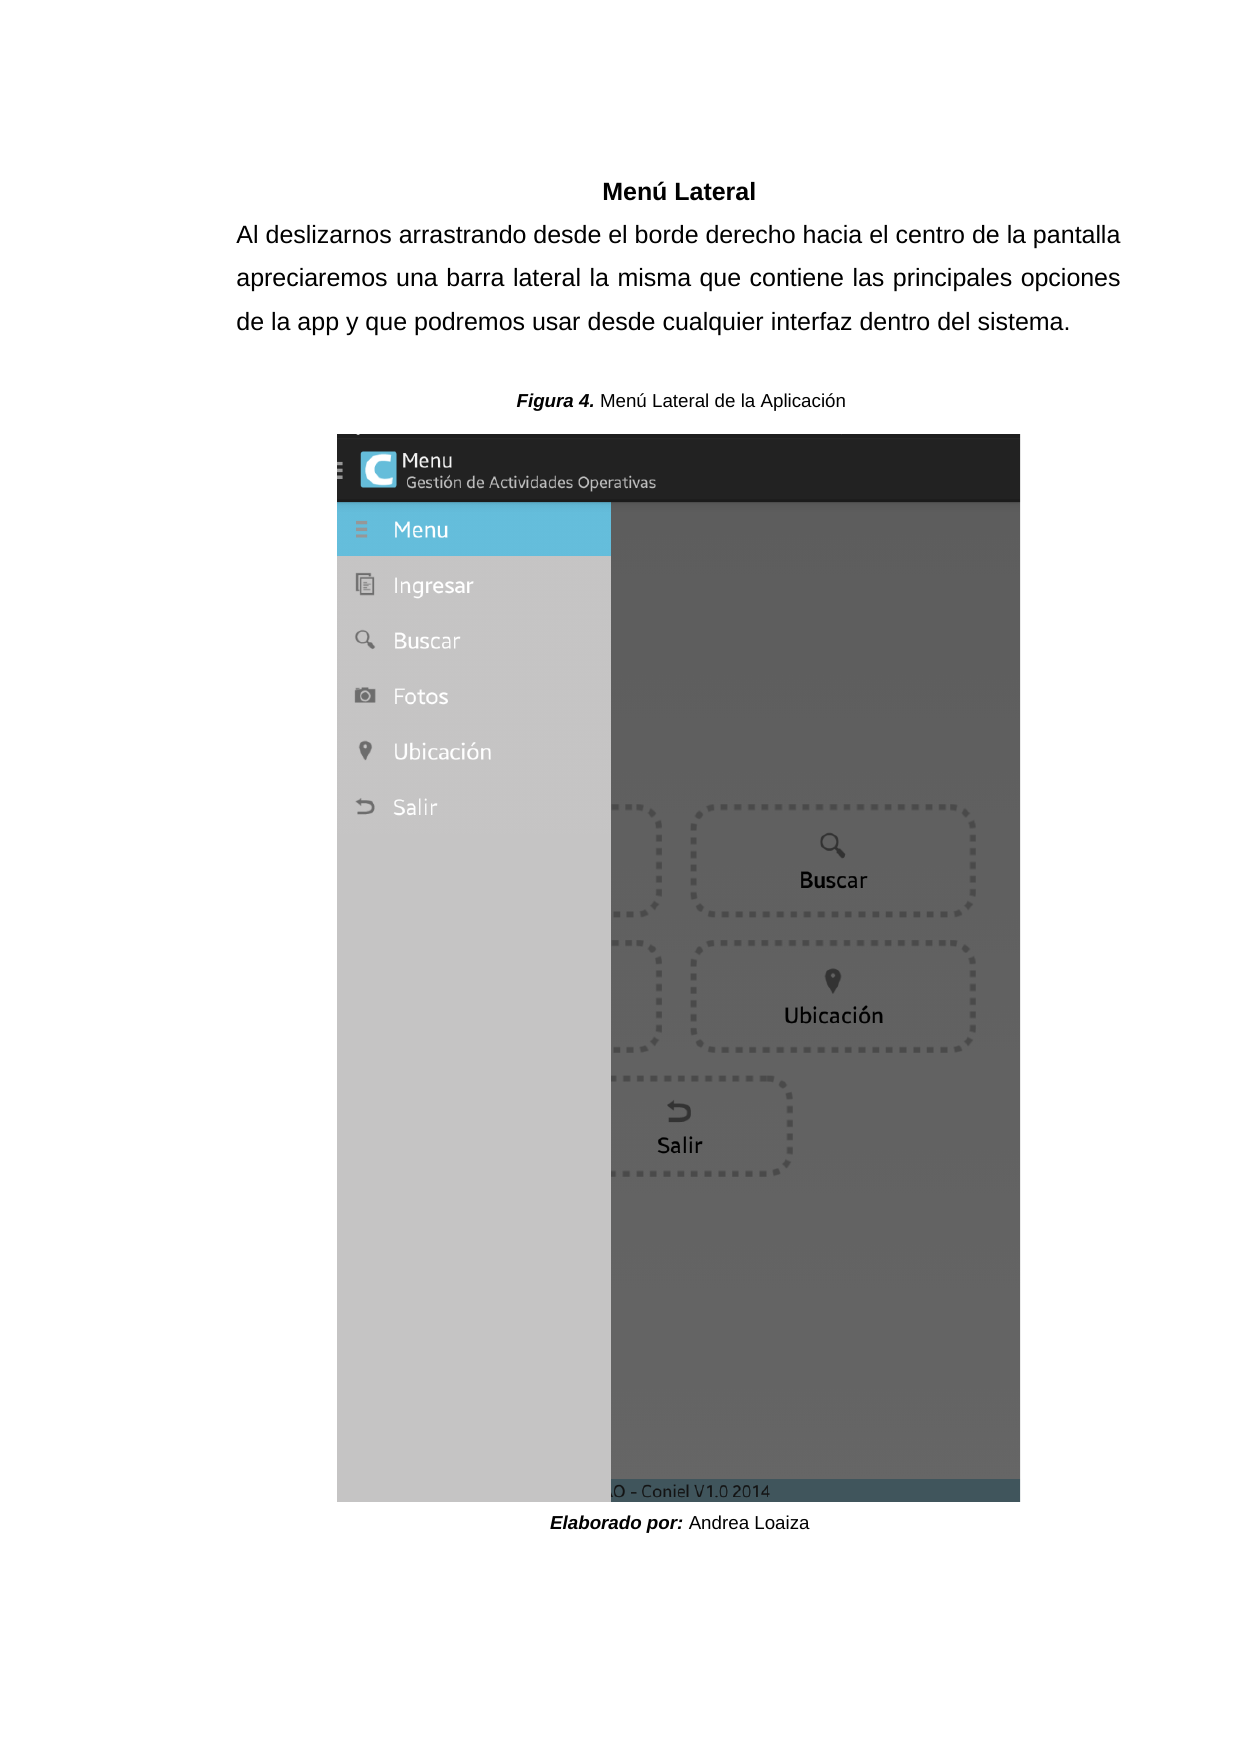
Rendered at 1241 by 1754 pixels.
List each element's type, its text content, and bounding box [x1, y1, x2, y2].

text Menú Lateral [236, 177, 1122, 206]
picture [337, 434, 1021, 1502]
text Al deslizarnos arrastrando desde el borde derecho hacia el centro de la pantalla apreciaremos una barra lateral la misma que contiene las principales opciones de la app y que podremos usar desde cualquier interfaz dentro del sistema. [236, 220, 1122, 335]
